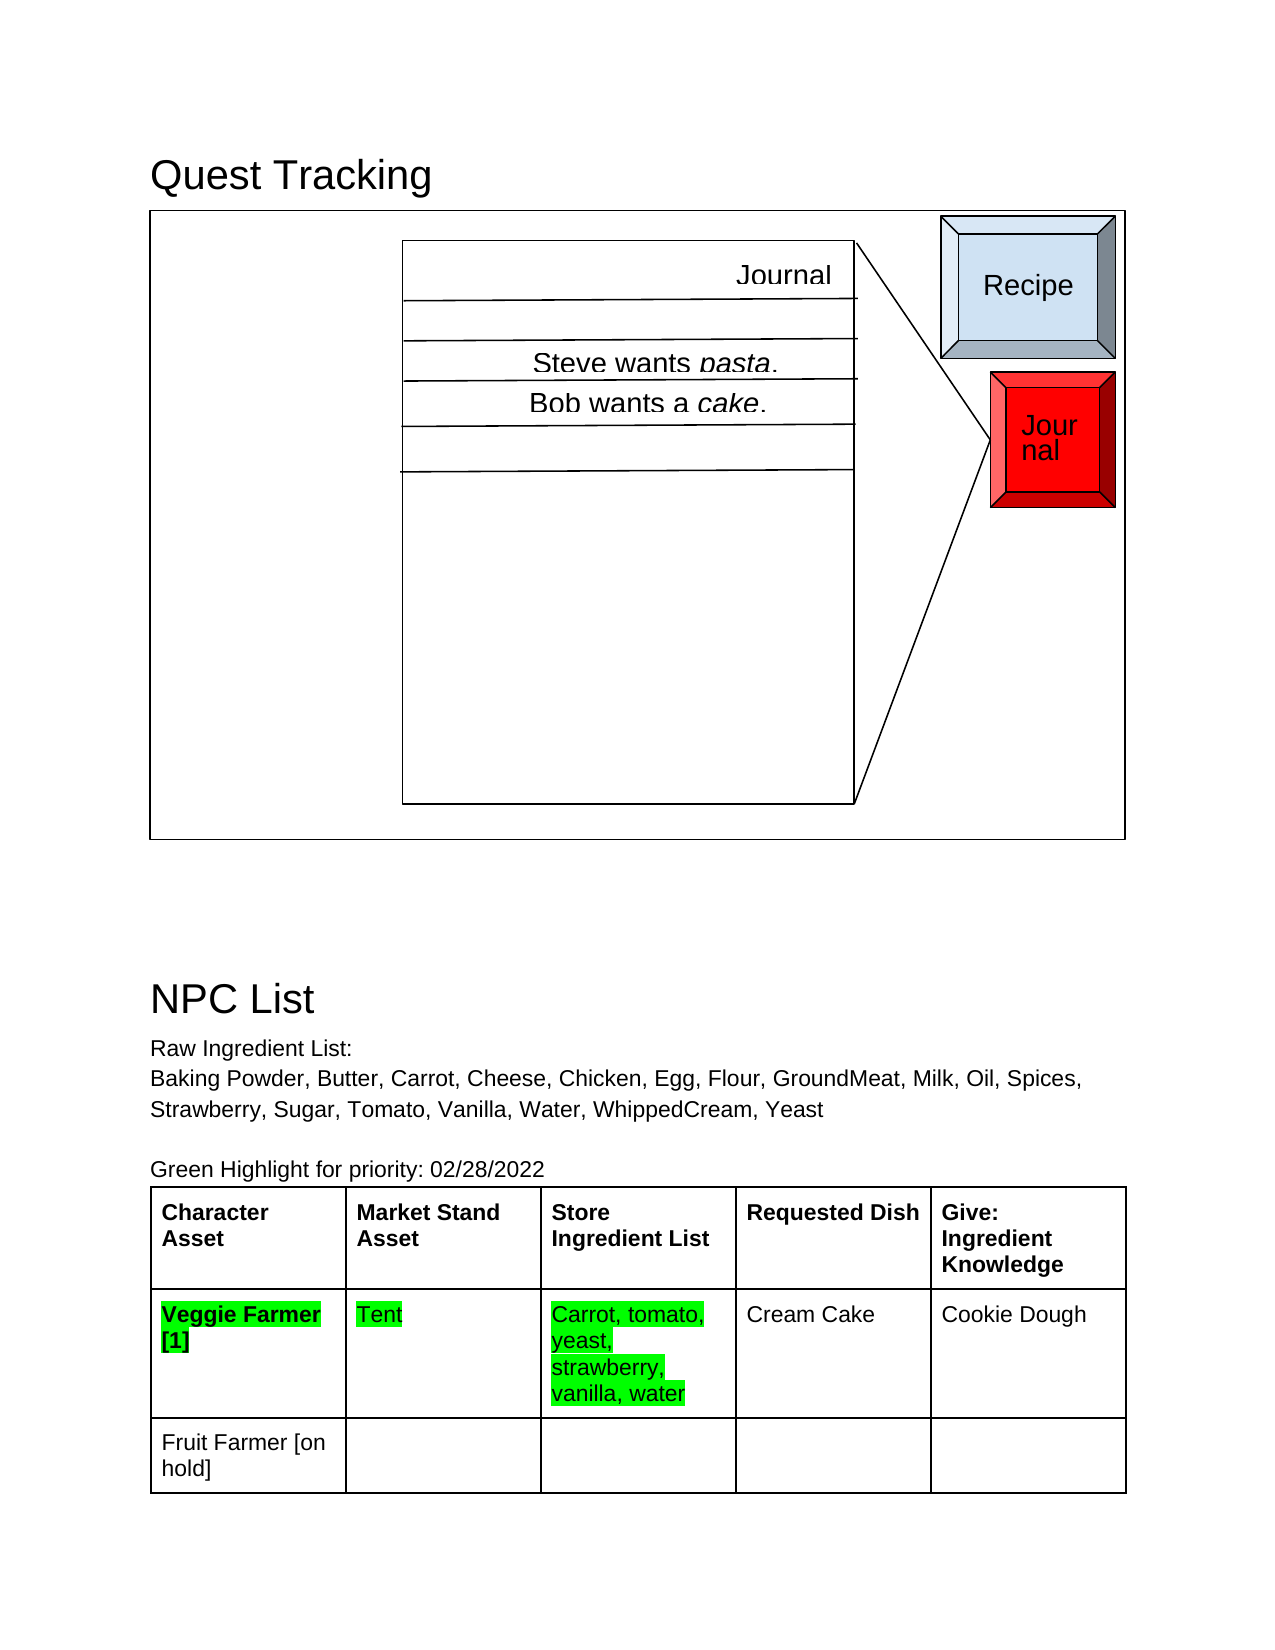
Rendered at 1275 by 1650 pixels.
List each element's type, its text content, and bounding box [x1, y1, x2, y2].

table_cell [737, 1419, 930, 1492]
table_header Character Asset [152, 1188, 345, 1288]
table_header Market Stand Asset [347, 1188, 540, 1288]
table_cell Veggie Farmer [1] [152, 1290, 345, 1417]
text Green Highlight for priority: 02/28/2022 [150, 1156, 1125, 1182]
table_cell [347, 1419, 540, 1492]
table_header Requested Dish [737, 1188, 930, 1288]
table_cell Fruit Farmer [on hold] [152, 1419, 345, 1492]
table_cell [932, 1419, 1125, 1492]
text Raw Ingredient List: [150, 1035, 1125, 1062]
table_cell [542, 1419, 735, 1492]
table_cell Carrot, tomato, yeast, strawberry, vanilla, water [542, 1290, 735, 1417]
table_cell Cookie Dough [932, 1290, 1125, 1417]
table_cell Cream Cake [737, 1290, 930, 1417]
table_cell Tent [347, 1290, 540, 1417]
text Baking Powder, Butter, Carrot, Cheese, Chicken, Egg, Flour, GroundMeat, Milk, Oil, Spices, Strawberry, Sugar, Tomato, Vanilla, Water, WhippedCream, Yeast [150, 1065, 1125, 1122]
table_header Store Ingredient List [542, 1188, 735, 1288]
subtitle NPC List [150, 975, 1125, 1023]
subtitle Quest Tracking [150, 150, 1125, 198]
table_header Give: Ingredient Knowledge [932, 1188, 1125, 1288]
